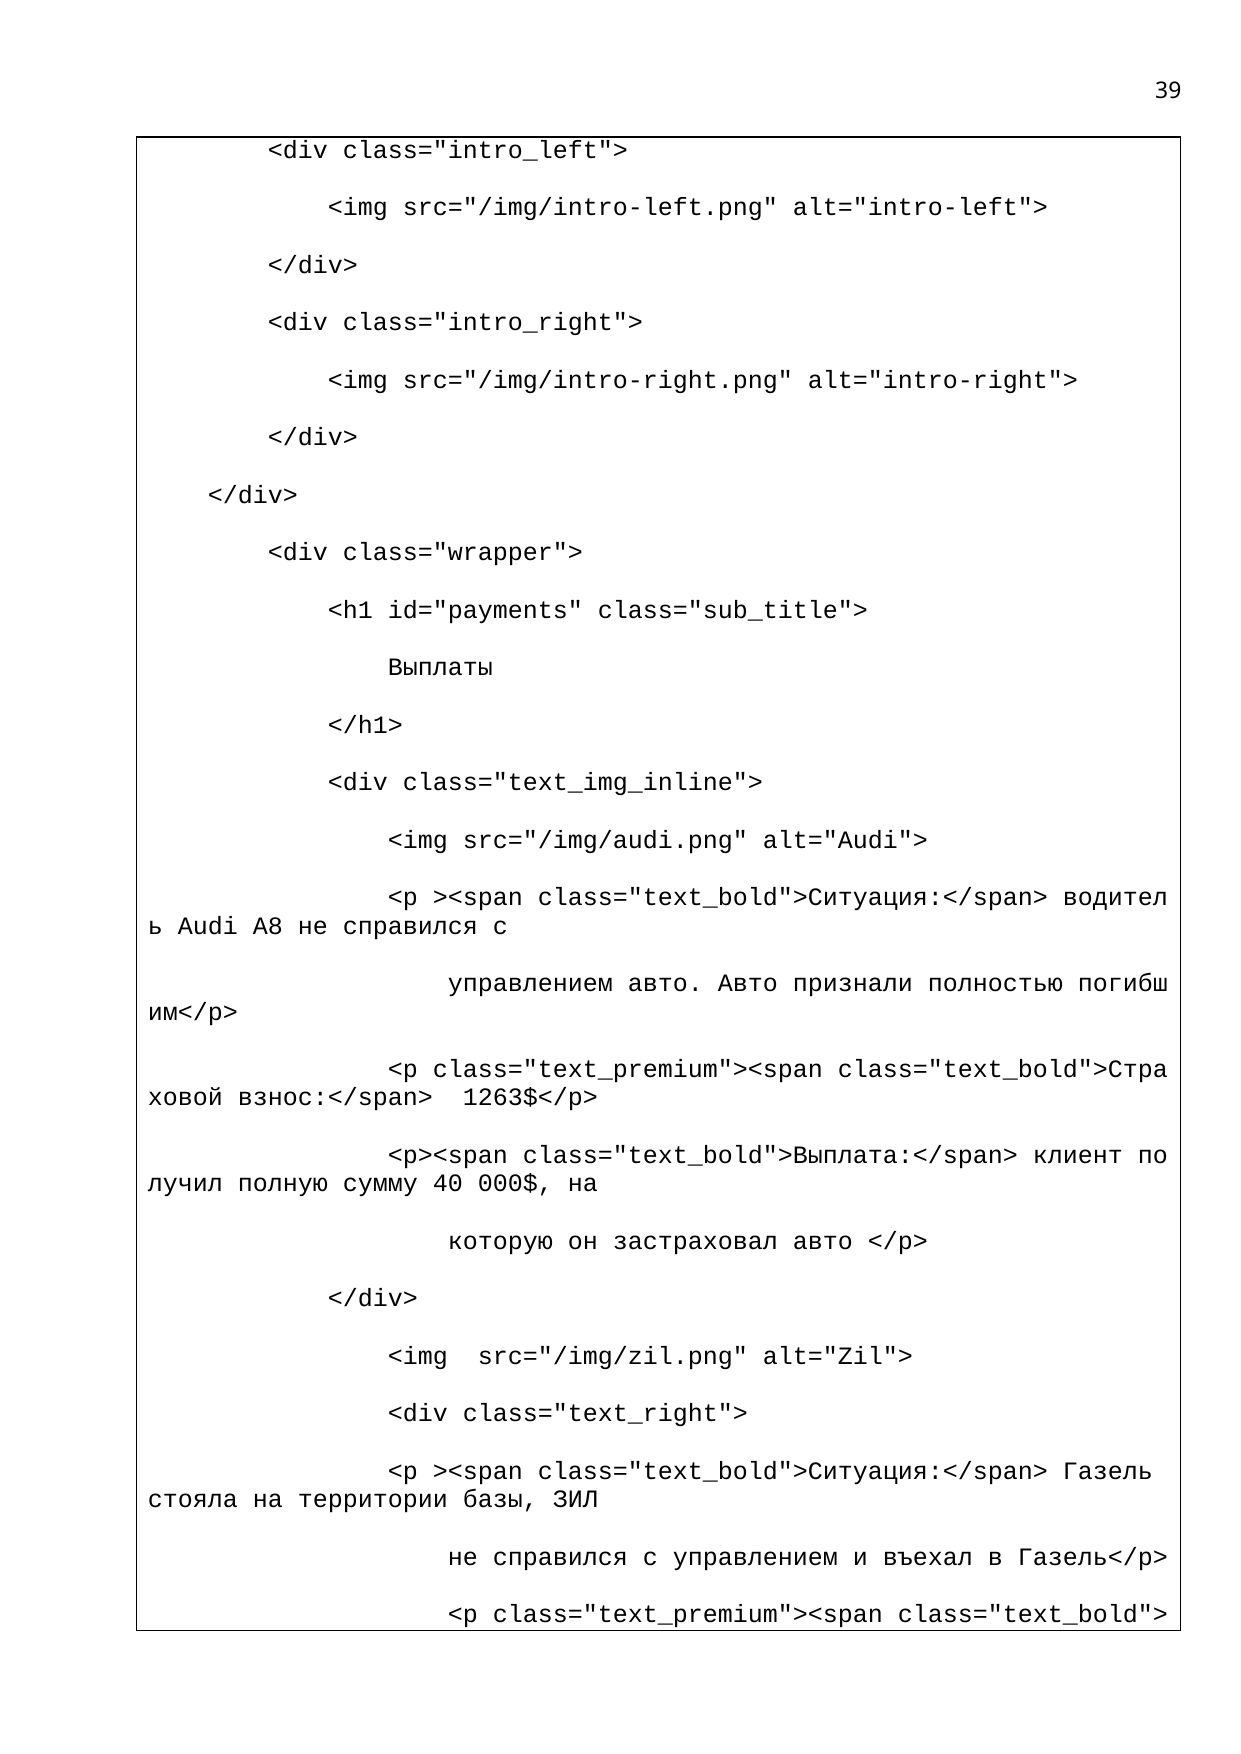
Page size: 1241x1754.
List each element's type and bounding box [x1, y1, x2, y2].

table_header [137, 138, 1180, 1630]
